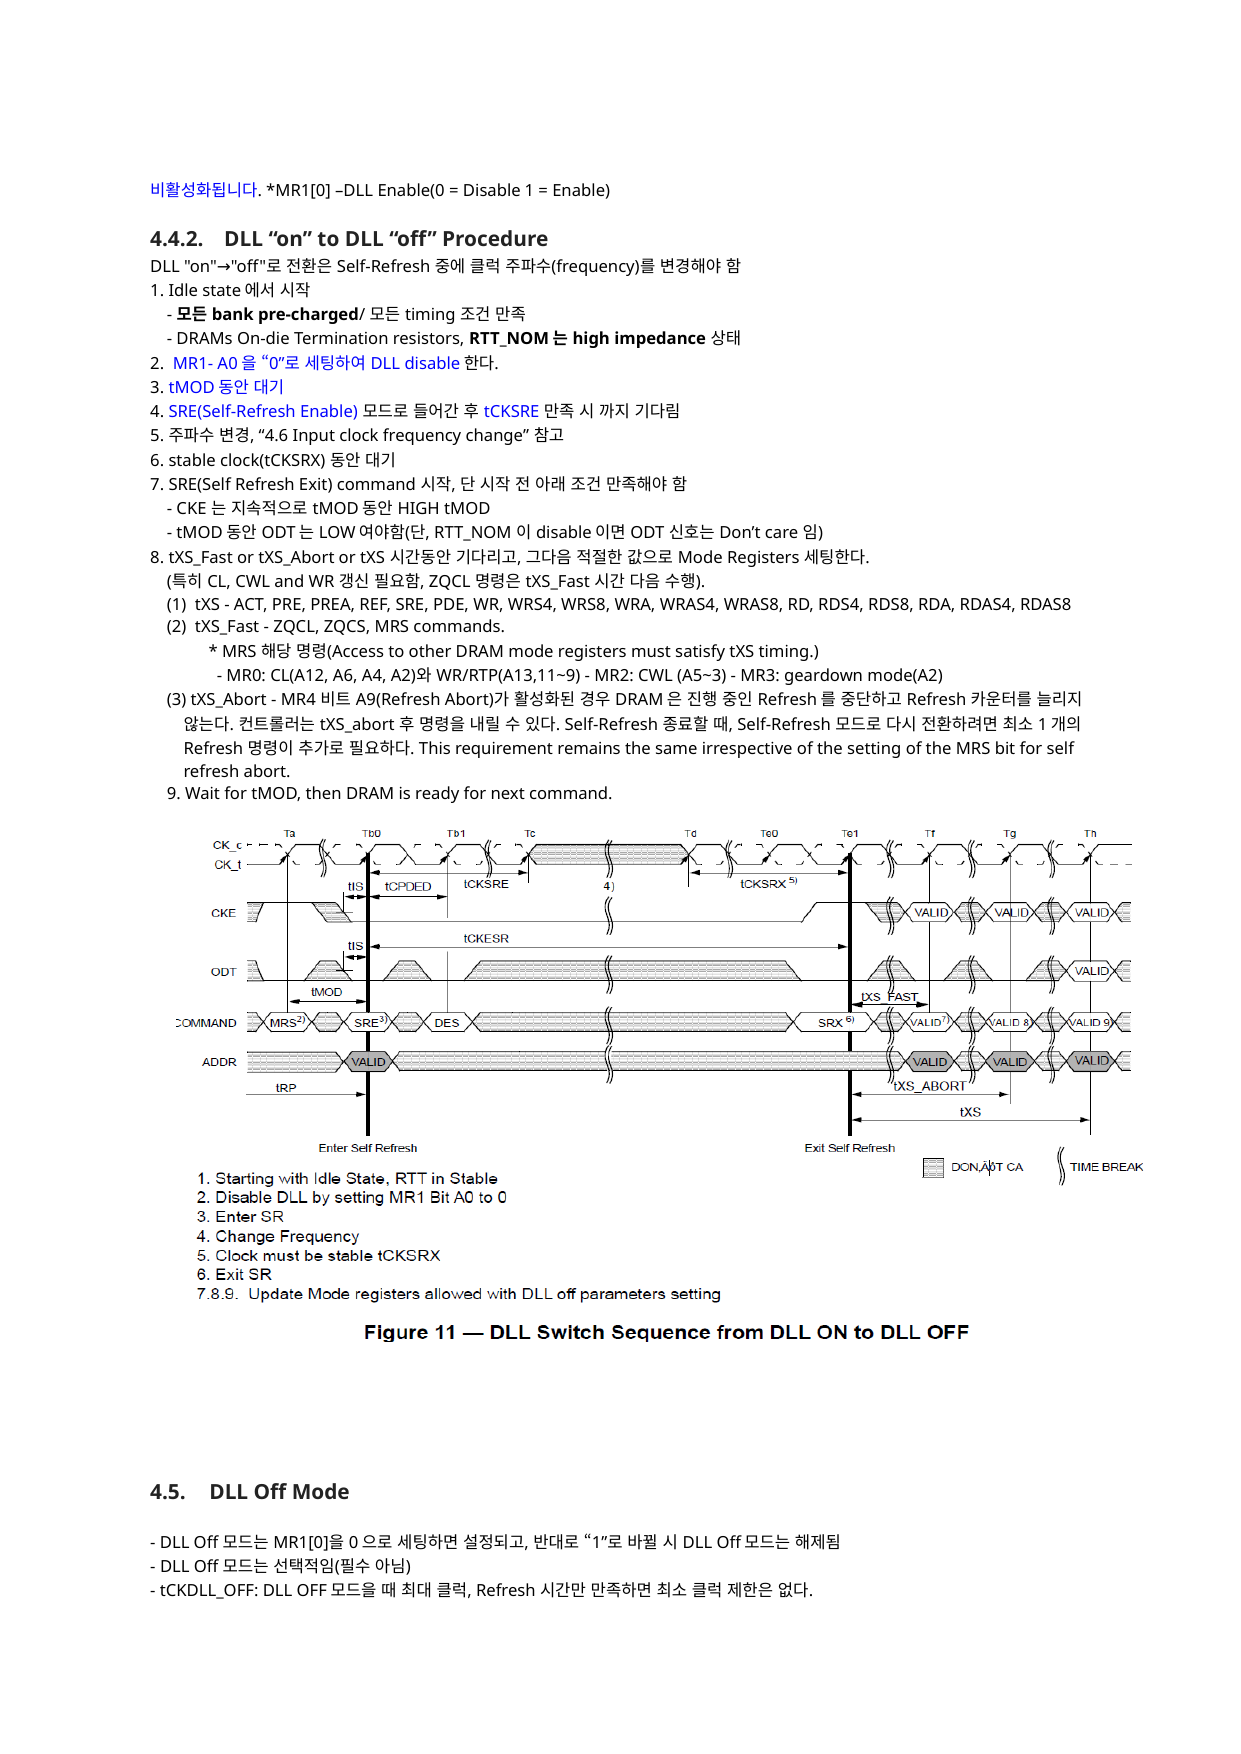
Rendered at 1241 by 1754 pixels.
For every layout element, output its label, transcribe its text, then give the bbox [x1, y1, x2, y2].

text 2. MR1- A0을 “0”로 세팅하여 DLL disable한다. [150, 350, 1090, 374]
text 1. Idle state에서 시작 [150, 277, 1090, 301]
text * MRS 해당 명령(Access to other DRAM mode registers must satisfy tXS timing.) [150, 638, 1090, 662]
text - tMOD동안 ODT는 LOW여야함(단, RTT_NOM 이 disable이면 ODT 신호는 Don’t care 임) [150, 519, 1090, 544]
text - DRAMs On-die Termination resistors, RTT_NOM는 high impedance 상태 [150, 325, 1090, 350]
text 4. SRE(Self-Refresh Enable) 모드로 들어간 후 tCKSRE 만족 시 까지 기다림 [150, 398, 1090, 422]
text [150, 177, 1090, 201]
subtitle DLL “on” to DLL “off” Procedure [150, 224, 1090, 253]
text 3. tMOD동안 대기 [150, 374, 1090, 398]
text (1) tXS - ACT, PRE, PREA, REF, SRE, PDE, WR, WRS4, WRS8, WRA, WRAS4, WRAS8, RD, RDS4, RDS8, RDA, RDAS4, RDAS8 [150, 592, 1090, 615]
text - MR0: CL(A12, A6, A4, A2)와 WR/RTP(A13,11~9) - MR2: CWL (A5~3) - MR3: geardown mode(A2) [150, 662, 1090, 686]
subtitle DLL Off Mode [150, 1477, 1090, 1506]
text 8. tXS_Fast or tXS_Abort or tXS 시간동안 기다리고, 그다음 적절한 값으로 Mode Registers 세팅한다. [150, 544, 1090, 568]
text - DLL Off 모드는 MR1[0]을 0으로 세팅하면 설정되고, 반대로 “1”로 바뀔 시 DLL Off모드는 해제됨 [150, 1529, 1090, 1553]
text 9. Wait for tMOD, then DRAM is ready for next command. [167, 782, 1090, 804]
text - 모든 bank pre-charged/ 모든 timing 조건 만족 [150, 301, 1090, 325]
text (3) tXS_Abort - MR4 비트 A9(Refresh Abort)가 활성화된 경우 DRAM은 진행 중인 Refresh를 중단하고 Refresh 카운터를 늘리지 않는다. 컨트롤러는 tXS_abort 후 명령을 내릴 수 있다. Self-Refresh 종료할 때, Self-Refresh 모드로 다시 전환하려면 최소 1개의 Refresh 명령이 추가로 필요하다. This requirement remains the same irrespective of the setting of the MRS bit for self refresh abort. [167, 686, 1090, 782]
text - DLL Off 모드는 선택적임(필수 아님) [150, 1553, 1090, 1577]
text 6. stable clock(tCKSRX) 동안 대기 [150, 447, 1090, 471]
text (특히 CL, CWL and WR 갱신 필요함, ZQCL 명령은 tXS_Fast 시간 다음 수행). [150, 568, 1090, 592]
text (2) tXS_Fast - ZQCL, ZQCS, MRS commands. [150, 615, 1090, 638]
text 5. 주파수 변경, “4.6 Input clock frequency change” 참고 [150, 422, 1090, 447]
text - tCKDLL_OFF: DLL OFF모드을 때 최대 클럭, Refresh 시간만 만족하면 최소 클럭 제한은 없다. [150, 1577, 1090, 1601]
text DLL "on"→"off"로 전환은 Self-Refresh 중에 클럭 주파수(frequency)를 변경해야 함 [150, 253, 1090, 277]
text 7. SRE(Self Refresh Exit) command 시작, 단 시작 전 아래 조건 만족해야 함 [150, 471, 1090, 495]
picture [150, 804, 1159, 1342]
text - CKE 는 지속적으로 tMOD동안 HIGH tMOD [150, 495, 1090, 519]
